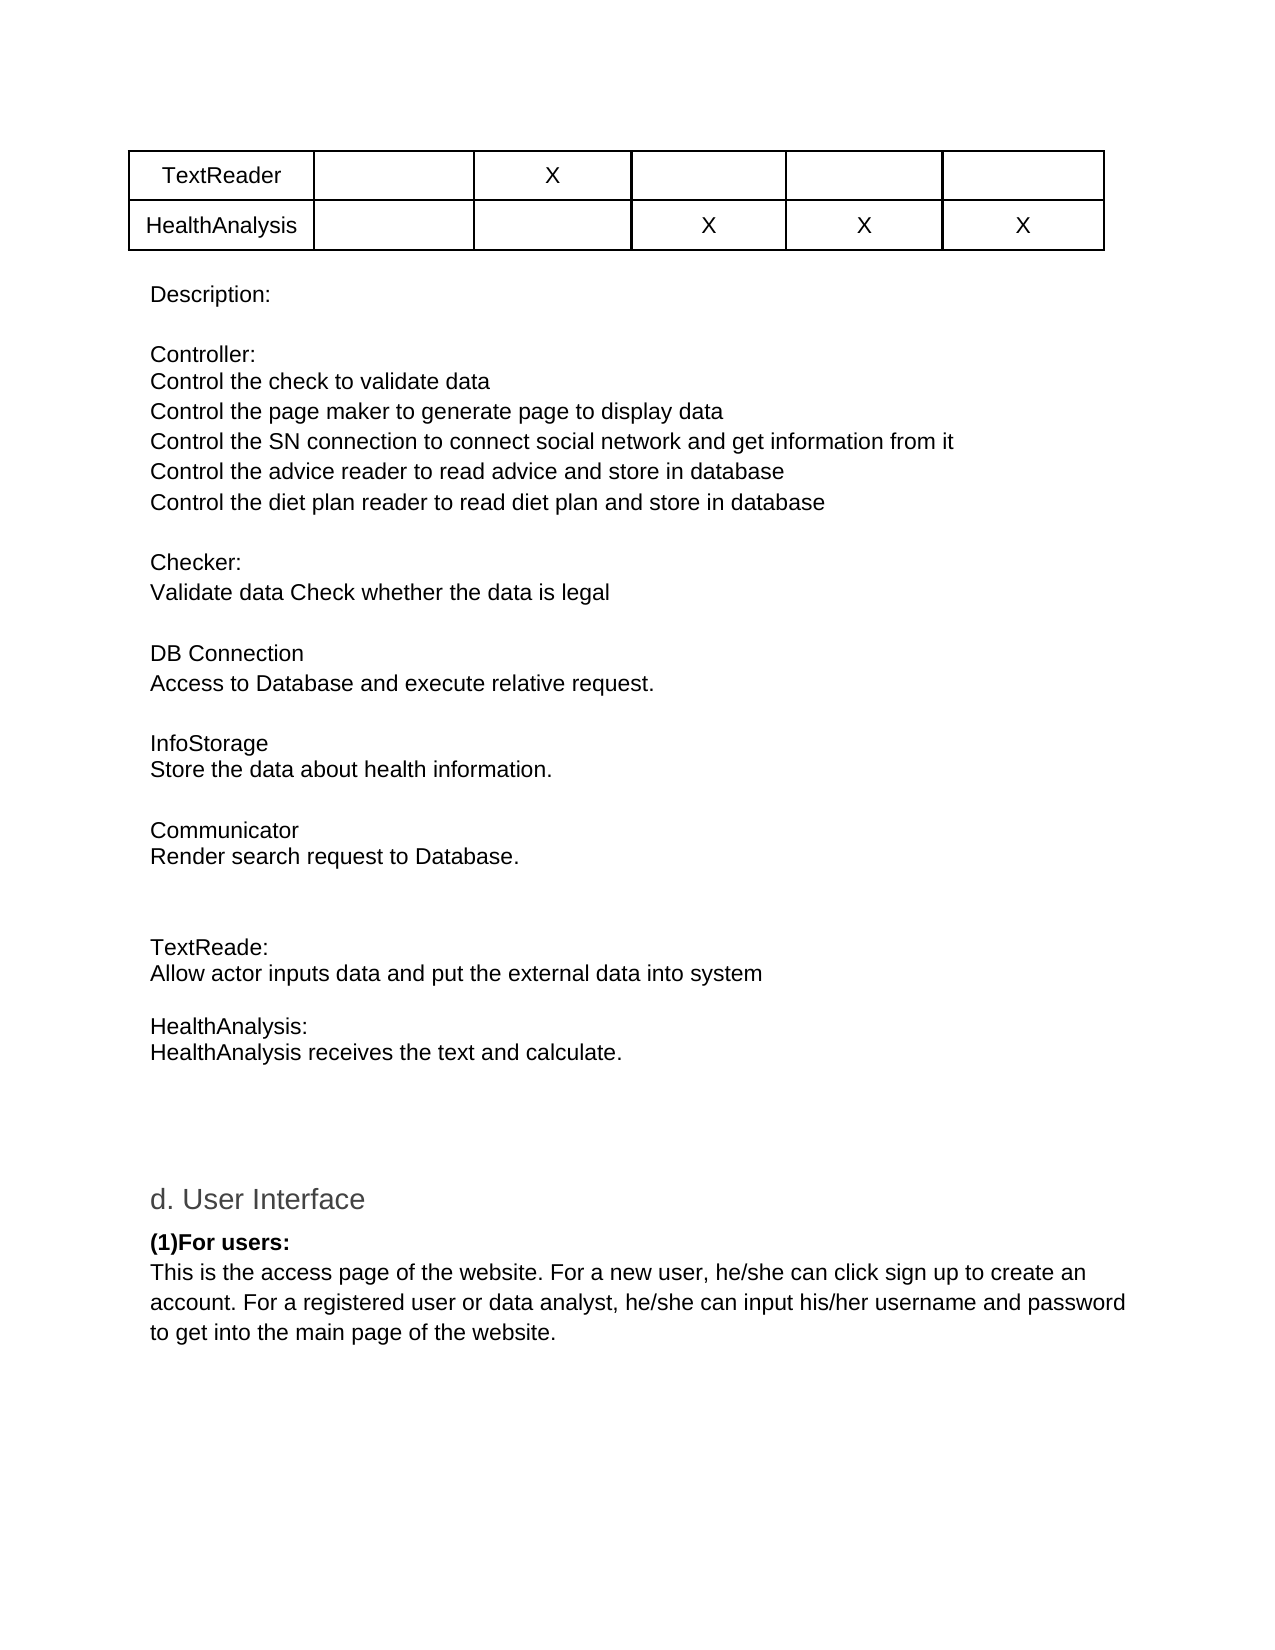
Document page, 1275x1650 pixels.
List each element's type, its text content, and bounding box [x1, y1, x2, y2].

table_cell X [787, 201, 941, 248]
text (1)For users: [150, 1229, 1137, 1255]
text Communicator [150, 817, 1137, 843]
subtitle d. User Interface [150, 1182, 1137, 1215]
text Controller: [150, 341, 1137, 368]
text InfoStorage [150, 730, 1137, 756]
text Validate data Check whether the data is legal [150, 579, 1137, 605]
text TextReade: [150, 934, 1137, 960]
text Access to Database and execute relative request. [150, 670, 1137, 696]
text Control the check to validate data Control the page maker to generate page to display data Control the SN connection to connect social network and get information from it Control the advice reader to read advice and store in database Control the diet plan reader to read diet plan and store in database Checker: [150, 368, 1137, 575]
table_cell [315, 152, 473, 199]
text DB Connection [150, 639, 1137, 666]
table_cell [315, 201, 473, 248]
table_cell X [944, 201, 1103, 248]
table_cell [475, 201, 630, 248]
text Render search request to Database. [150, 843, 1137, 869]
text HealthAnalysis receives the text and calculate. [150, 1039, 1137, 1066]
table_cell [944, 152, 1103, 199]
text Description: [150, 281, 1137, 307]
table_cell [633, 152, 785, 199]
table_cell X [475, 152, 630, 199]
table_cell TextReader [130, 152, 313, 199]
table_cell HealthAnalysis [130, 201, 313, 248]
table_cell [787, 152, 941, 199]
table_cell X [633, 201, 785, 248]
text This is the access page of the website. For a new user, he/she can click sign up to create an account. For a registered user or data analyst, he/she can input his/her username and password to get into the main page of the website. [150, 1259, 1137, 1346]
text HealthAnalysis: [150, 1013, 1137, 1039]
text Allow actor inputs data and put the external data into system [150, 960, 1137, 1013]
text Store the data about health information. [150, 756, 1137, 783]
